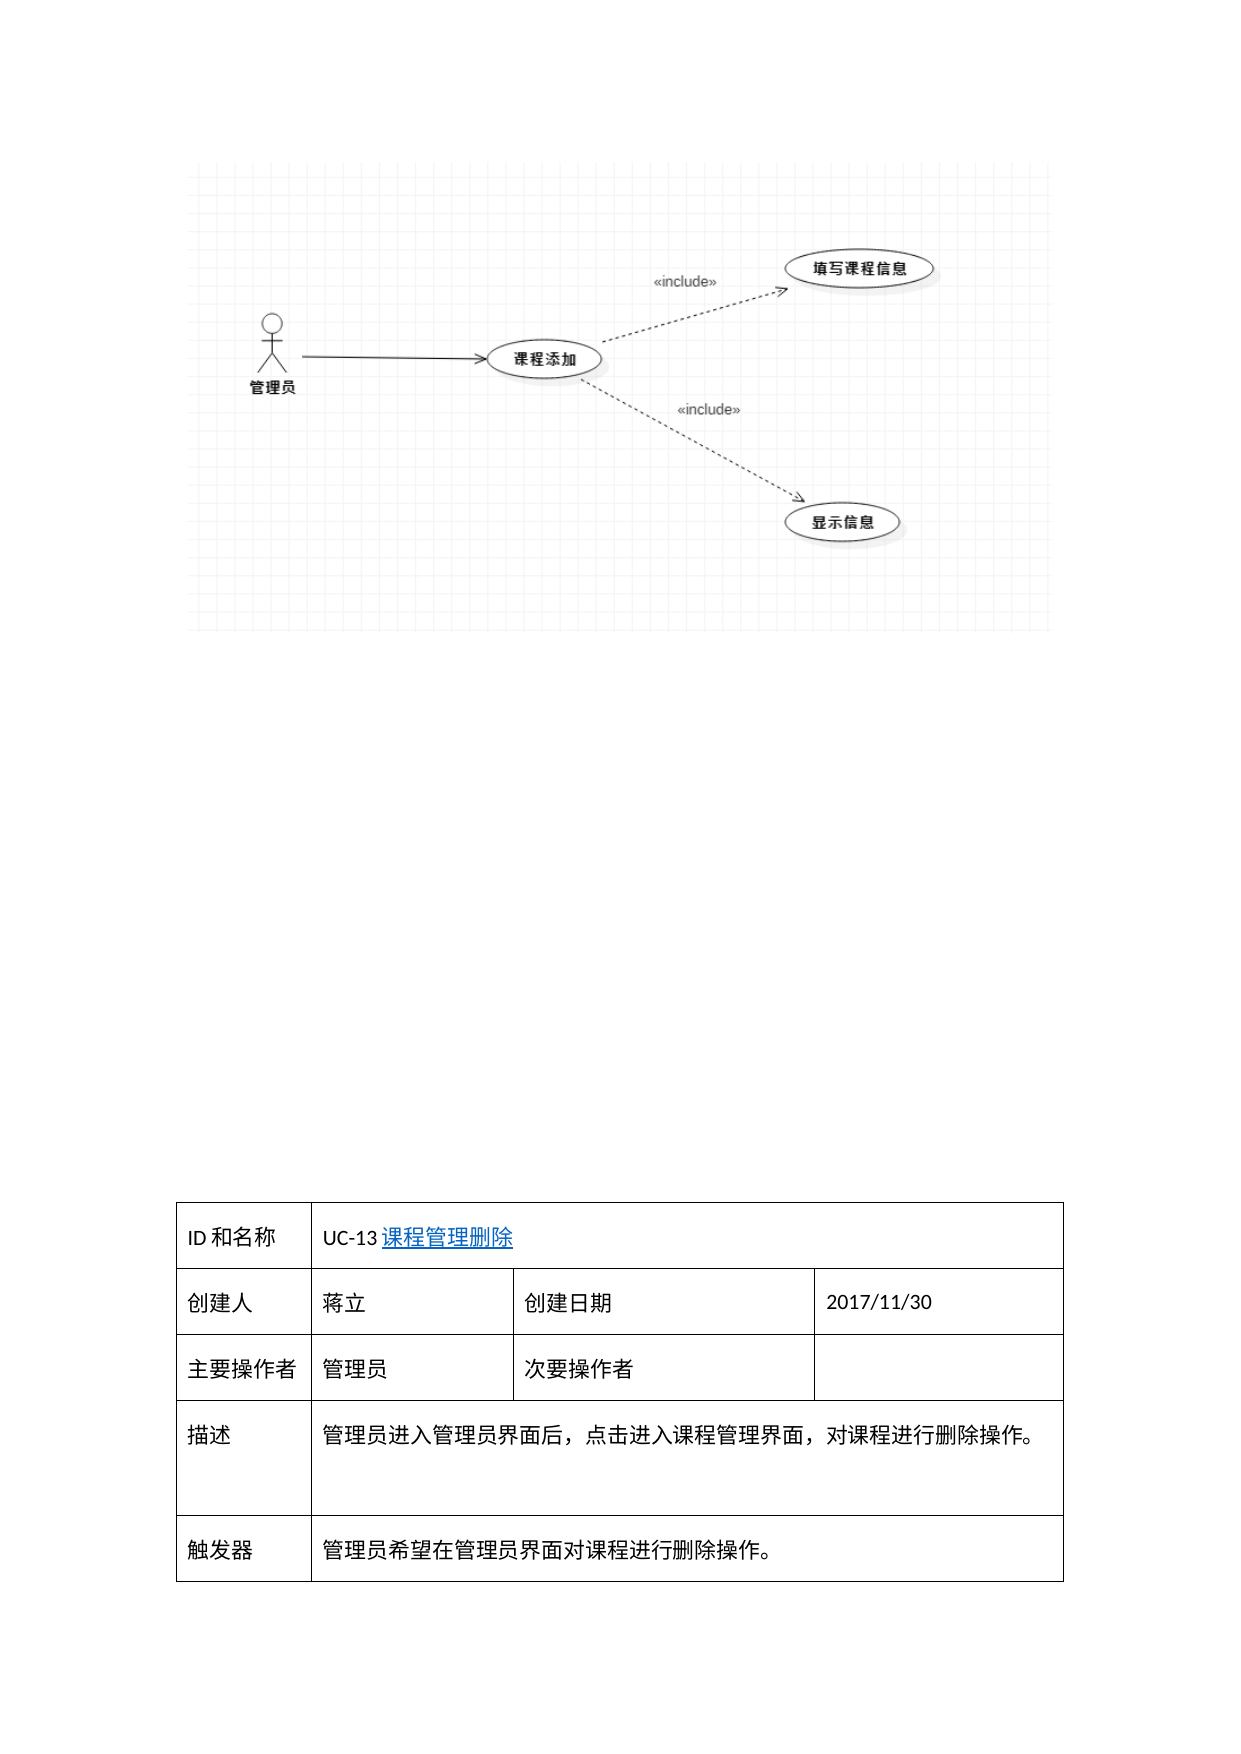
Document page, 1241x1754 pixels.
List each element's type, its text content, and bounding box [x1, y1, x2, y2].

table_cell [815, 1335, 1063, 1400]
table_cell 描述 [177, 1401, 311, 1515]
table_cell 触发器 [177, 1516, 311, 1581]
table_cell 管理员进入管理员界面后，点击进入课程管理界面，对课程进行删除操作。 [312, 1401, 1063, 1515]
table_cell 蒋立 [312, 1269, 513, 1334]
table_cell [312, 1516, 1063, 1581]
table_header UC-13课程管理删除 [312, 1203, 1063, 1268]
table_cell 管理员 [312, 1335, 513, 1400]
table_cell 主要操作者 [177, 1335, 311, 1400]
table_cell 创建日期 [514, 1269, 814, 1334]
table_header ID和名称 [177, 1203, 311, 1268]
picture [187, 162, 1053, 633]
table_cell 2017/11/30 [815, 1269, 1063, 1334]
table_cell 次要操作者 [514, 1335, 814, 1400]
table_cell 创建人 [177, 1269, 311, 1334]
